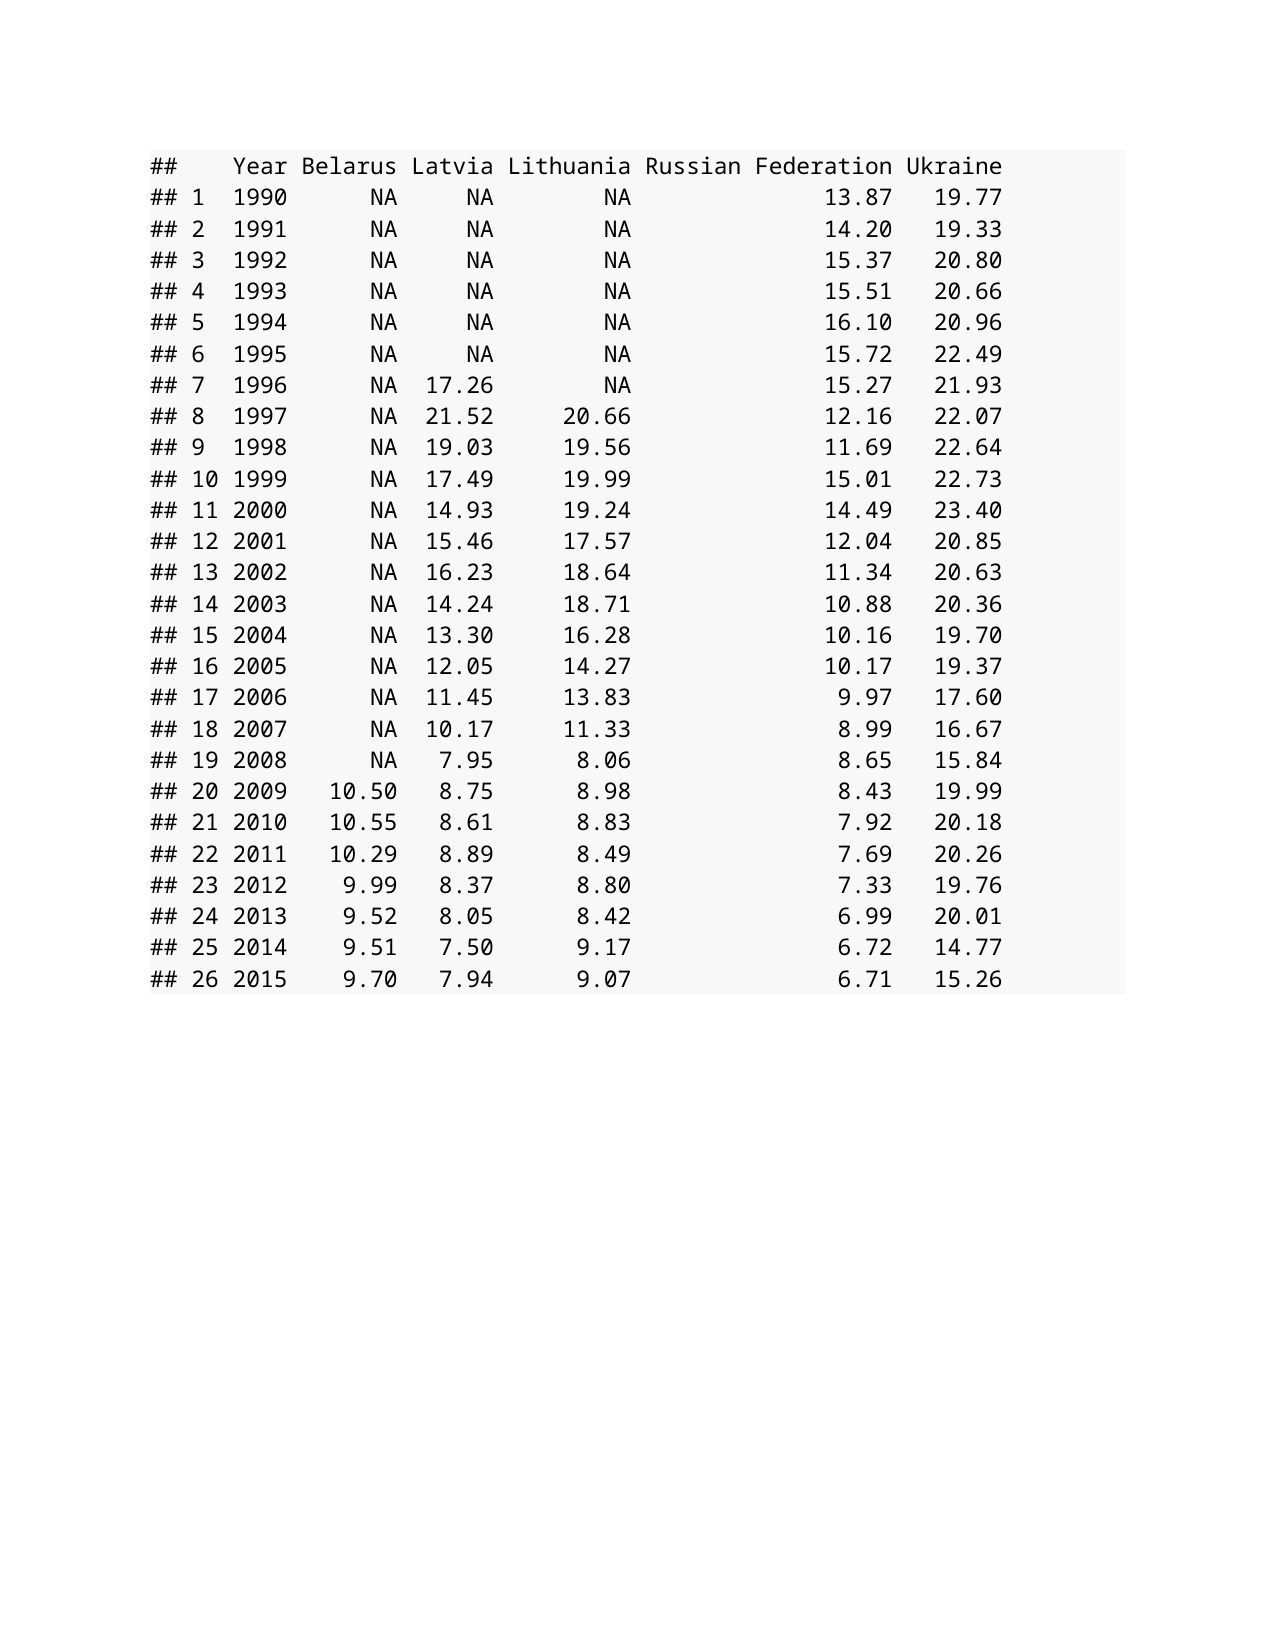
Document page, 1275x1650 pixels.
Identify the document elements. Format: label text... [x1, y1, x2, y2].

text ## Year Belarus Latvia Lithuania Russian Federation Ukraine ## 1 1990 NA NA NA 13.87 19.77 ## 2 1991 NA NA NA 14.20 19.33 ## 3 1992 NA NA NA 15.37 20.80 ## 4 1993 NA NA NA 15.51 20.66 ## 5 1994 NA NA NA 16.10 20.96 ## 6 1995 NA NA NA 15.72 22.49 ## 7 1996 NA 17.26 NA 15.27 21.93 ## 8 1997 NA 21.52 20.66 12.16 22.07 ## 9 1998 NA 19.03 19.56 11.69 22.64 ## 10 1999 NA 17.49 19.99 15.01 22.73 ## 11 2000 NA 14.93 19.24 14.49 23.40 ## 12 2001 NA 15.46 17.57 12.04 20.85 ## 13 2002 NA 16.23 18.64 11.34 20.63 ## 14 2003 NA 14.24 18.71 10.88 20.36 ## 15 2004 NA 13.30 16.28 10.16 19.70 ## 16 2005 NA 12.05 14.27 10.17 19.37 ## 17 2006 NA 11.45 13.83 9.97 17.60 ## 18 2007 NA 10.17 11.33 8.99 16.67 ## 19 2008 NA 7.95 8.06 8.65 15.84 ## 20 2009 10.50 8.75 8.98 8.43 19.99 ## 21 2010 10.55 8.61 8.83 7.92 20.18 ## 22 2011 10.29 8.89 8.49 7.69 20.26 ## 23 2012 9.99 8.37 8.80 7.33 19.76 ## 24 2013 9.52 8.05 8.42 6.99 20.01 ## 25 2014 9.51 7.50 9.17 6.72 14.77 ## 26 2015 9.70 7.94 9.07 6.71 15.26 [150, 150, 1125, 994]
